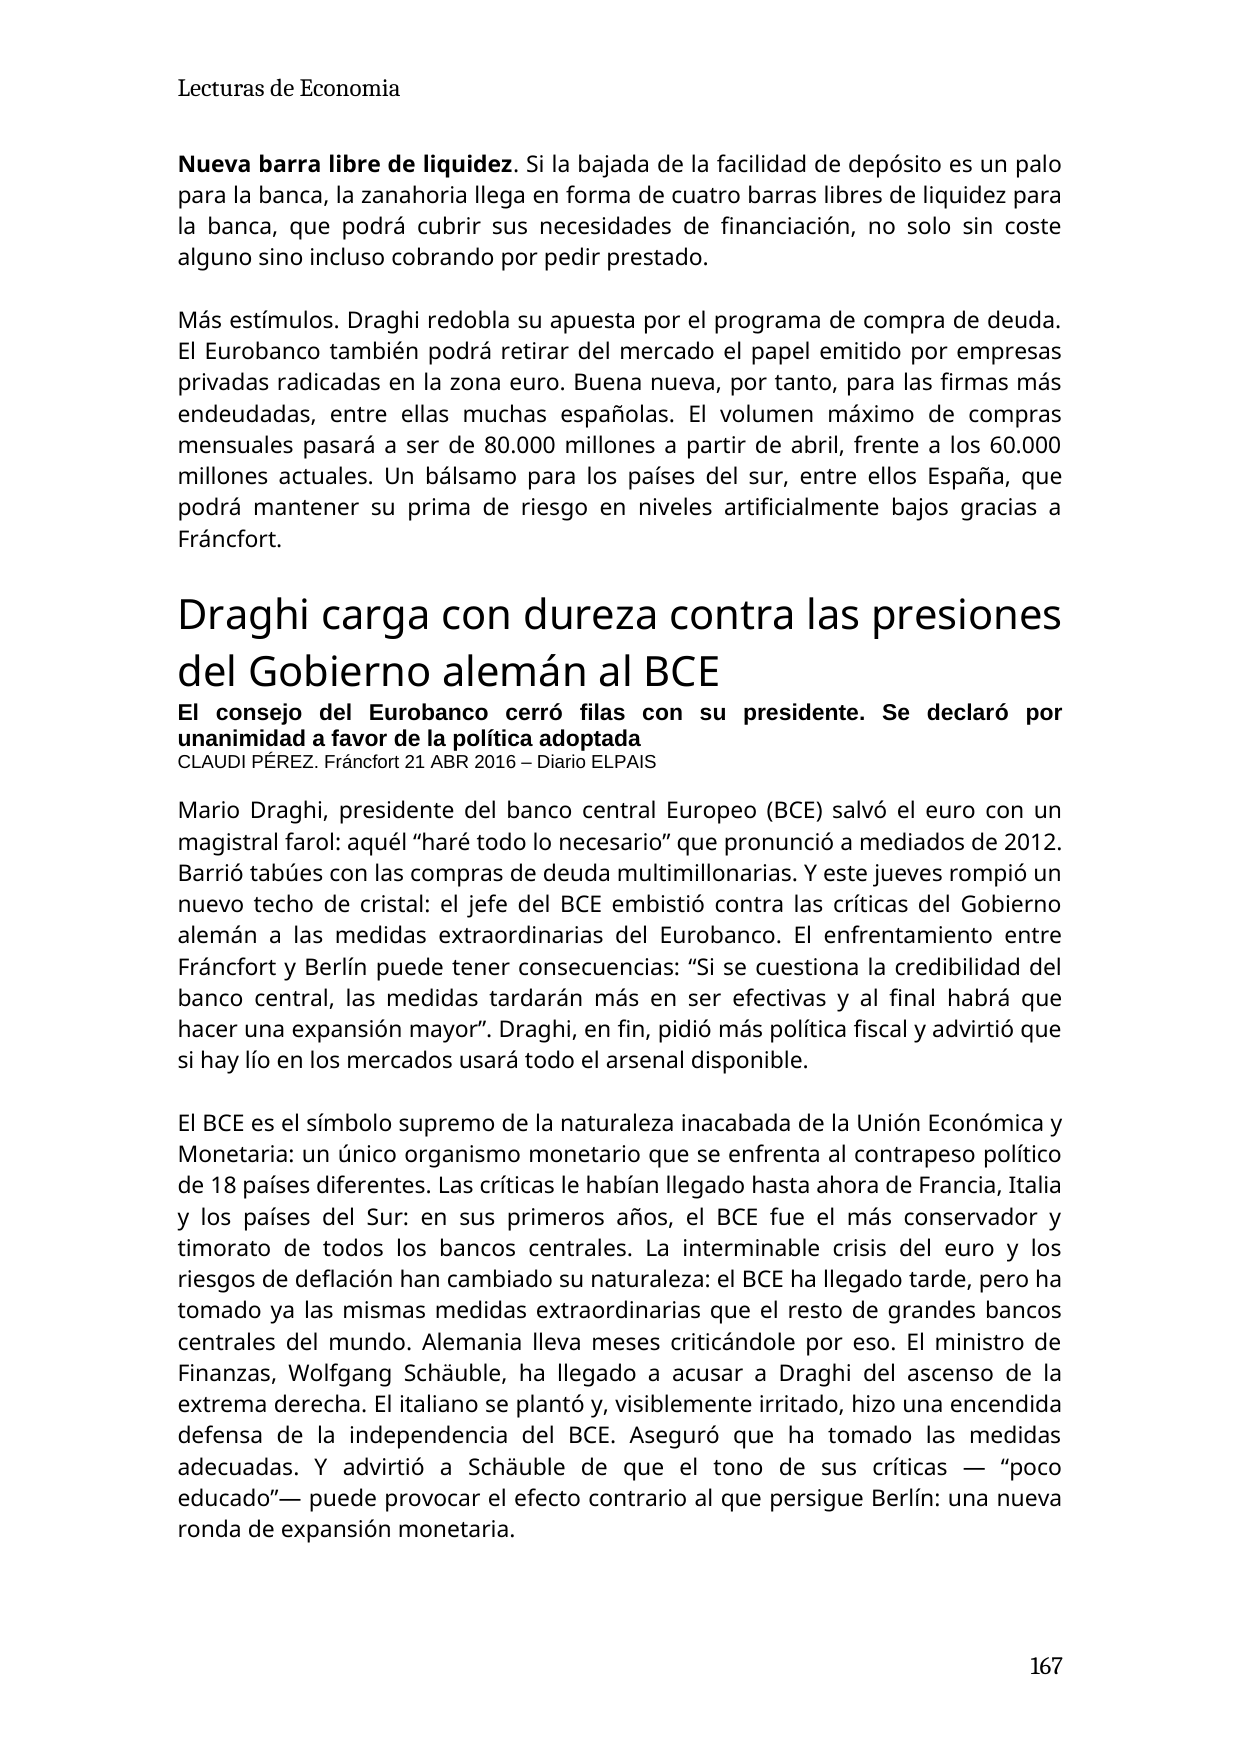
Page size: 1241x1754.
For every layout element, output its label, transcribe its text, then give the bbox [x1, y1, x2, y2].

text Mario Draghi, presidente del banco central Europeo (BCE) salvó el euro con un magistral farol: aquél “haré todo lo necesario” que pronunció a mediados de 2012. Barrió tabúes con las compras de deuda multimillonarias. Y este jueves rompió un nuevo techo de cristal: el jefe del BCE embistió contra las críticas del Gobierno alemán a las medidas extraordinarias del Eurobanco. El enfrentamiento entre Fráncfort y Berlín puede tener consecuencias: “Si se cuestiona la credibilidad del banco central, las medidas tardarán más en ser efectivas y al final habrá que hacer una expansión mayor”. Draghi, en fin, pidió más política fiscal y advirtió que si hay lío en los mercados usará todo el arsenal disponible. [177, 794, 1063, 1076]
text El BCE es el símbolo supremo de la naturaleza inacabada de la Unión Económica y Monetaria: un único organismo monetario que se enfrenta al contrapeso político de 18 países diferentes. Las críticas le habían llegado hasta ahora de Francia, Italia y los países del Sur: en sus primeros años, el BCE fue el más conservador y timorato de todos los bancos centrales. La interminable crisis del euro y los riesgos de deflación han cambiado su naturaleza: el BCE ha llegado tarde, pero ha tomado ya las mismas medidas extraordinarias que el resto de grandes bancos centrales del mundo. Alemania lleva meses criticándole por eso. El ministro de Finanzas, Wolfgang Schäuble, ha llegado a acusar a Draghi del ascenso de la extrema derecha. El italiano se plantó y, visiblemente irritado, hizo una encendida defensa de la independencia del BCE. Aseguró que ha tomado las medidas adecuadas. Y advirtió a Schäuble de que el tono de sus críticas — “poco educado”— puede provocar el efecto contrario al que persigue Berlín: una nueva ronda de expansión monetaria. [177, 1107, 1063, 1544]
text Draghi carga con dureza contra las presiones del Gobierno alemán al BCE [177, 585, 1063, 699]
text CLAUDI PÉREZ. Fráncfort 21 ABR 2016 – Diario ELPAIS [177, 751, 1063, 773]
text Nueva barra libre de liquidez. Si la bajada de la facilidad de depósito es un palo para la banca, la zanahoria llega en forma de cuatro barras libres de liquidez para la banca, que podrá cubrir sus necesidades de financiación, no solo sin coste alguno sino incluso cobrando por pedir prestado. [177, 148, 1063, 273]
text El consejo del Eurobanco cerró filas con su presidente. Se declaró por unanimidad a favor de la política adoptada [177, 699, 1063, 751]
text Más estímulos. Draghi redobla su apuesta por el programa de compra de deuda. El Eurobanco también podrá retirar del mercado el papel emitido por empresas privadas radicadas en la zona euro. Buena nueva, por tanto, para las firmas más endeudadas, entre ellas muchas españolas. El volumen máximo de compras mensuales pasará a ser de 80.000 millones a partir de abril, frente a los 60.000 millones actuales. Un bálsamo para los países del sur, entre ellos España, que podrá mantener su prima de riesgo en niveles artificialmente bajos gracias a Fráncfort. [177, 304, 1063, 554]
